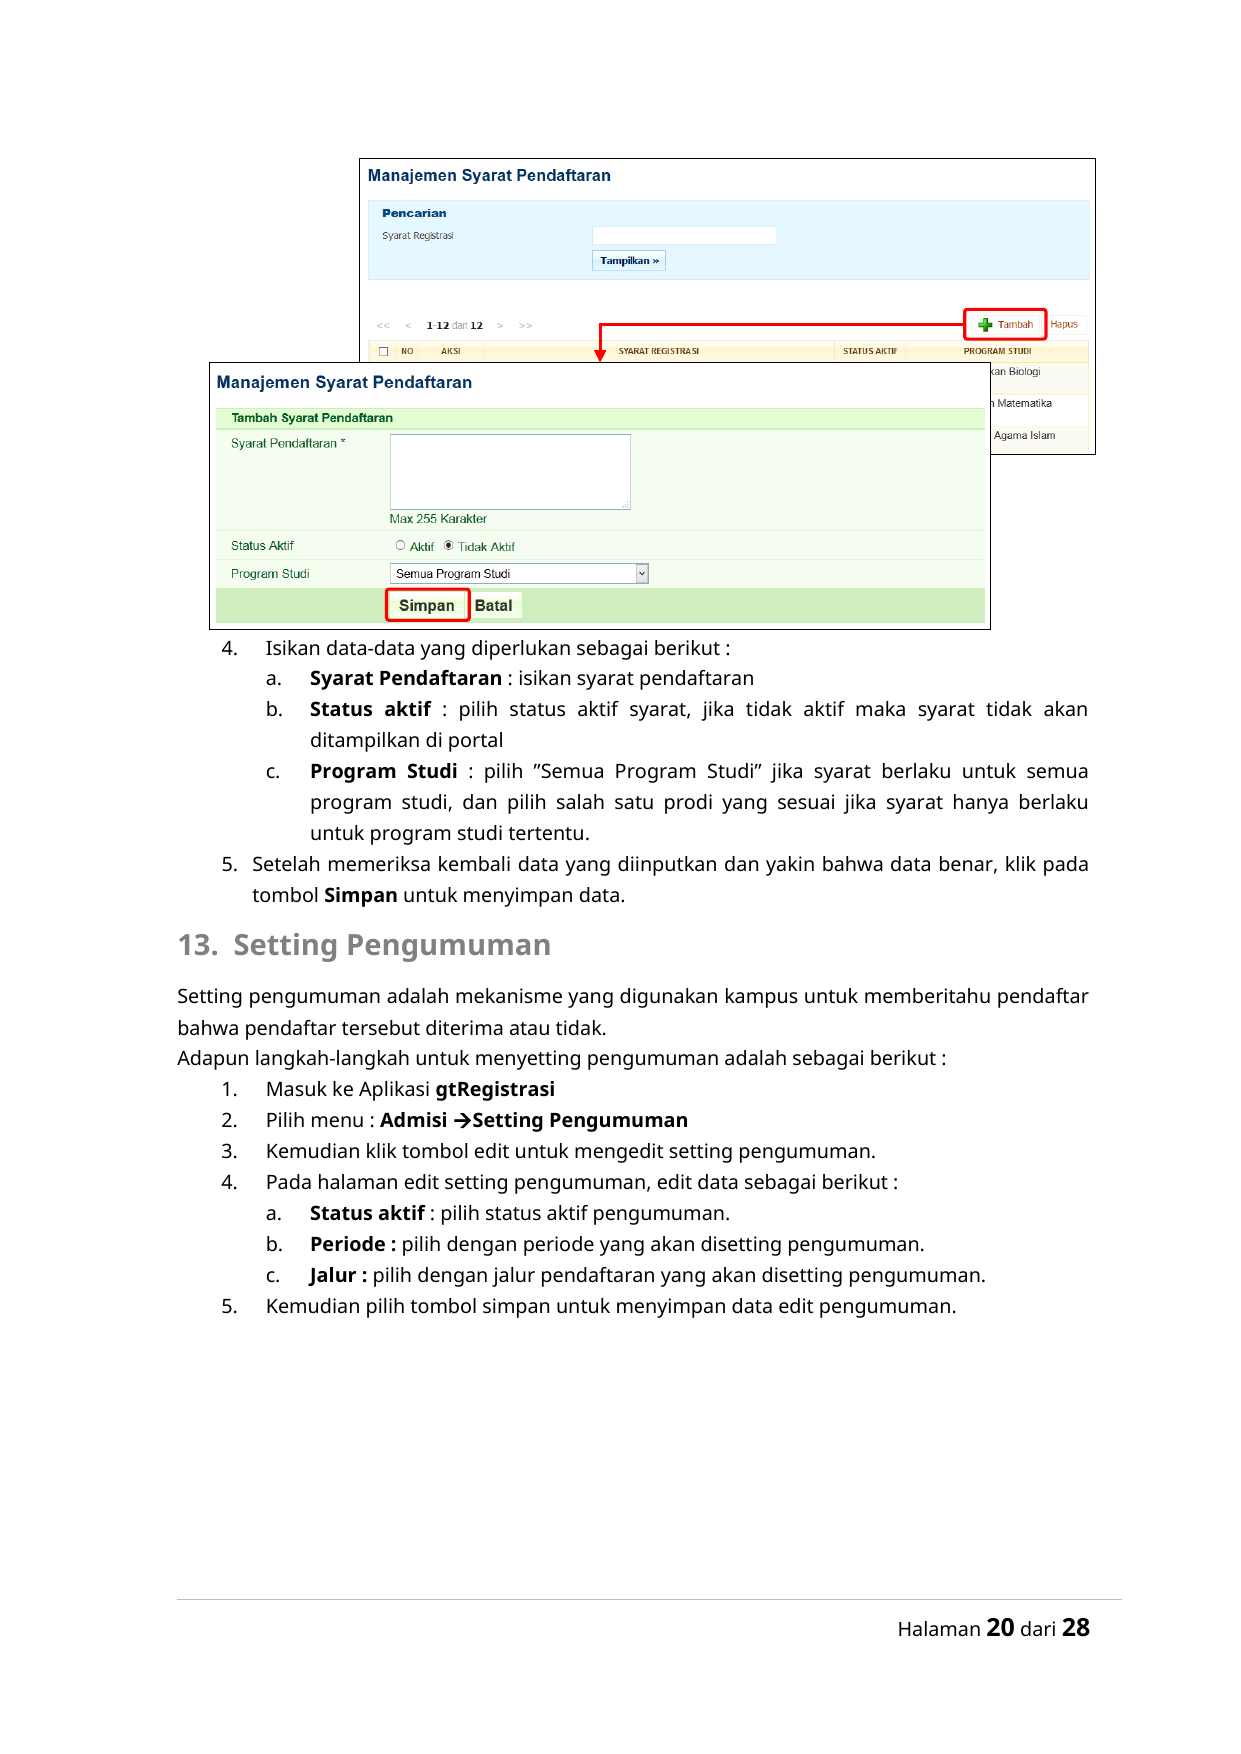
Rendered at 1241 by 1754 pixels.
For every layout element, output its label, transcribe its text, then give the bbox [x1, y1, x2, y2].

picture [360, 159, 1095, 454]
list Syarat Pendaftaran : isikan syarat pendaftaran [266, 665, 1090, 692]
list Setelah memeriksa kembali data yang diinputkan dan yakin bahwa data benar, klik pada tombol Simpan untuk menyimpan data. [221, 850, 1090, 908]
list Pada halaman edit setting pengumuman, edit data sebagai berikut : [221, 1168, 1090, 1195]
text Adapun langkah-langkah untuk menyetting pengumuman adalah sebagai berikut : [177, 1045, 1090, 1072]
text Setting pengumuman adalah mekanisme yang digunakan kampus untuk memberitahu pendaftar bahwa pendaftar tersebut diterima atau tidak. [177, 983, 1090, 1041]
list Periode : pilih dengan periode yang akan disetting pengumuman. [266, 1230, 1090, 1257]
subtitle Setting Pengumuman [177, 925, 1090, 964]
list Jalur : pilih dengan jalur pendaftaran yang akan disetting pengumuman. [266, 1261, 1090, 1288]
picture [210, 363, 990, 629]
list Program Studi : pilih ”Semua Program Studi” jika syarat berlaku untuk semua program studi, dan pilih salah satu prodi yang sesuai jika syarat hanya berlaku untuk program studi tertentu. [266, 757, 1090, 846]
list Pilih menu : Admisi Setting Pengumuman [221, 1107, 1090, 1133]
list Isikan data-data yang diperlukan sebagai berikut : [221, 634, 1090, 661]
list Kemudian pilih tombol simpan untuk menyimpan data edit pengumuman. [221, 1292, 1090, 1319]
list Status aktif : pilih status aktif pengumuman. [266, 1199, 1090, 1226]
list Status aktif : pilih status aktif syarat, jika tidak aktif maka syarat tidak akan ditampilkan di portal [266, 696, 1090, 753]
list Kemudian klik tombol edit untuk mengedit setting pengumuman. [221, 1137, 1090, 1164]
list Masuk ke Aplikasi gtRegistrasi [221, 1076, 1090, 1103]
picture [967, 311, 1044, 337]
